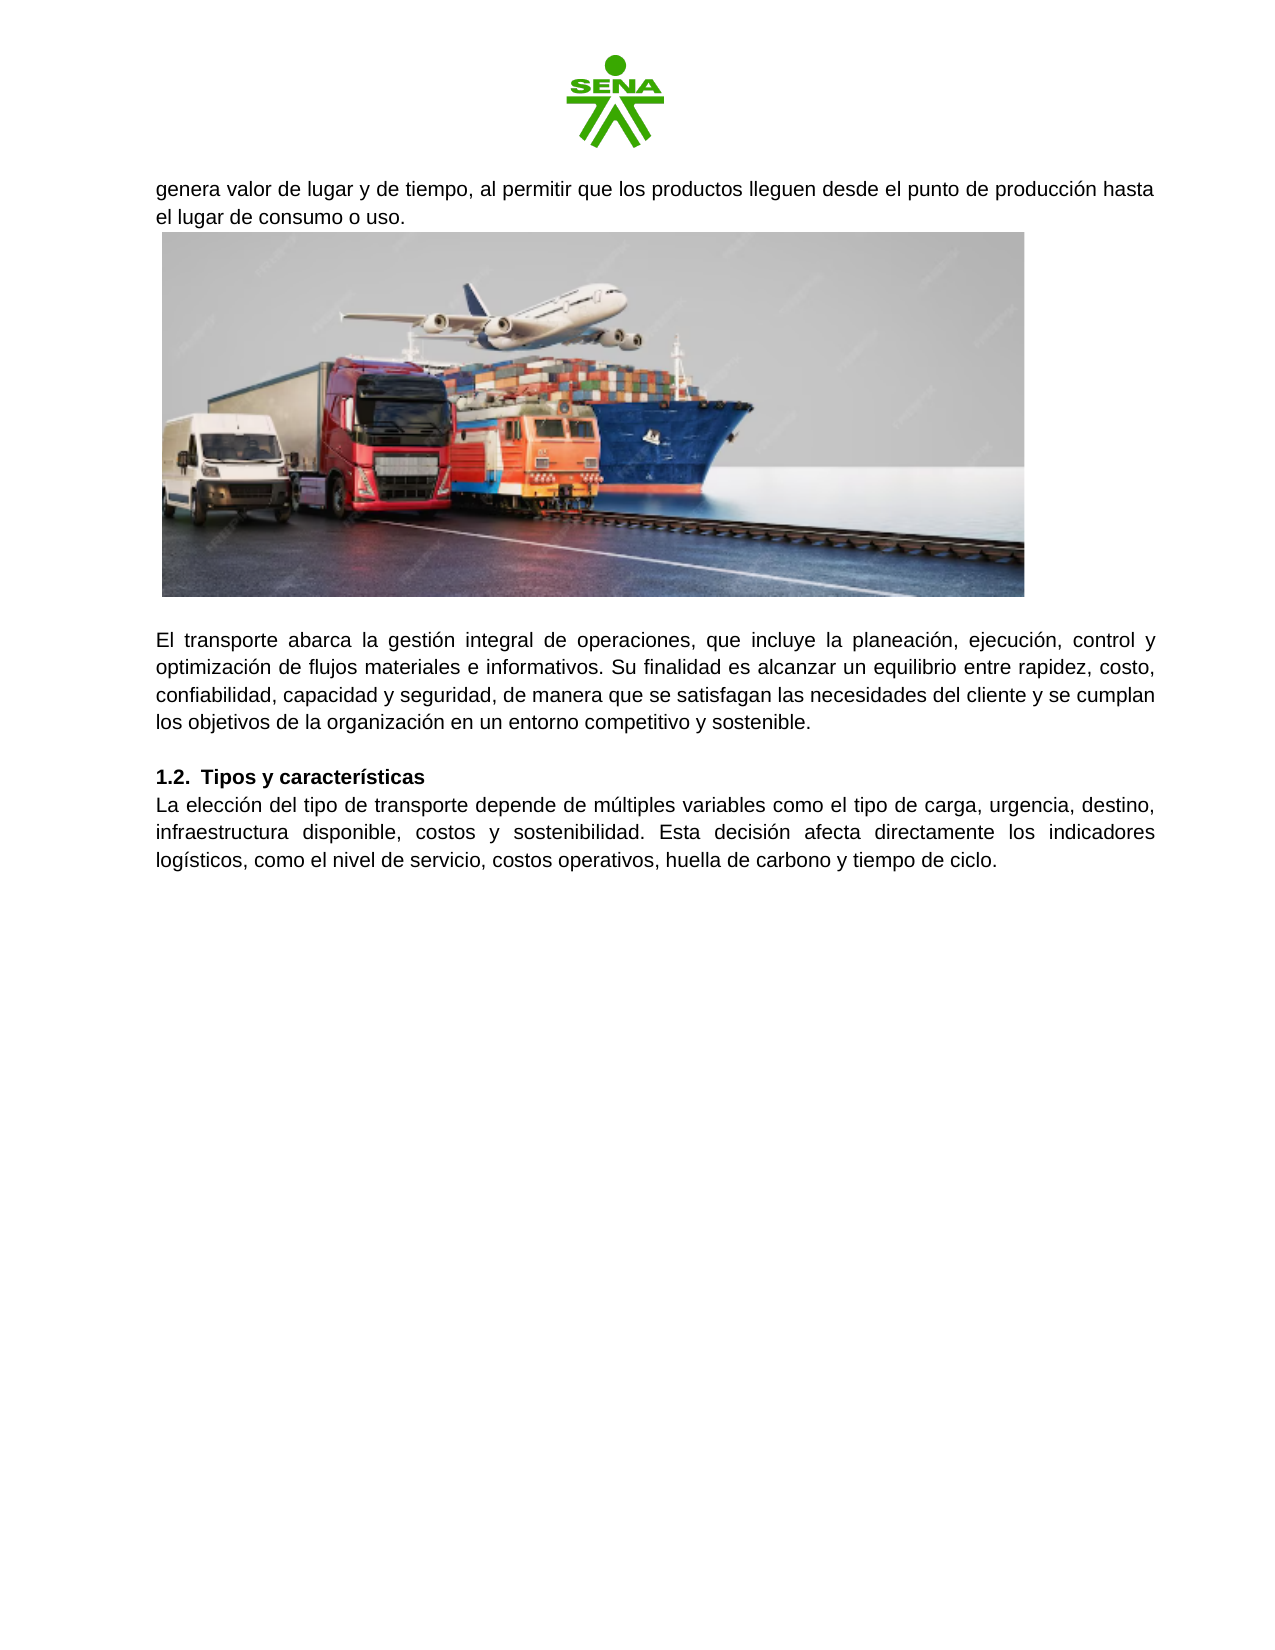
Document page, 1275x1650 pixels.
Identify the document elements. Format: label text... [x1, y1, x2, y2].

list Tipos y características [156, 765, 1157, 789]
text El transporte abarca la gestión integral de operaciones, que incluye la planeación, ejecución, control y optimización de flujos materiales e informativos. Su finalidad es alcanzar un equilibrio entre rapidez, costo, confiabilidad, capacidad y seguridad, de manera que se satisfagan las necesidades del cliente y se cumplan los objetivos de la organización en un entorno competitivo y sostenible. [156, 628, 1157, 734]
picture [566, 55, 664, 148]
text La elección del tipo de transporte depende de múltiples variables como el tipo de carga, urgencia, destino, infraestructura disponible, costos y sostenibilidad. Esta decisión afecta directamente los indicadores logísticos, como el nivel de servicio, costos operativos, huella de carbono y tiempo de ciclo. [156, 793, 1157, 872]
picture [162, 232, 1025, 597]
